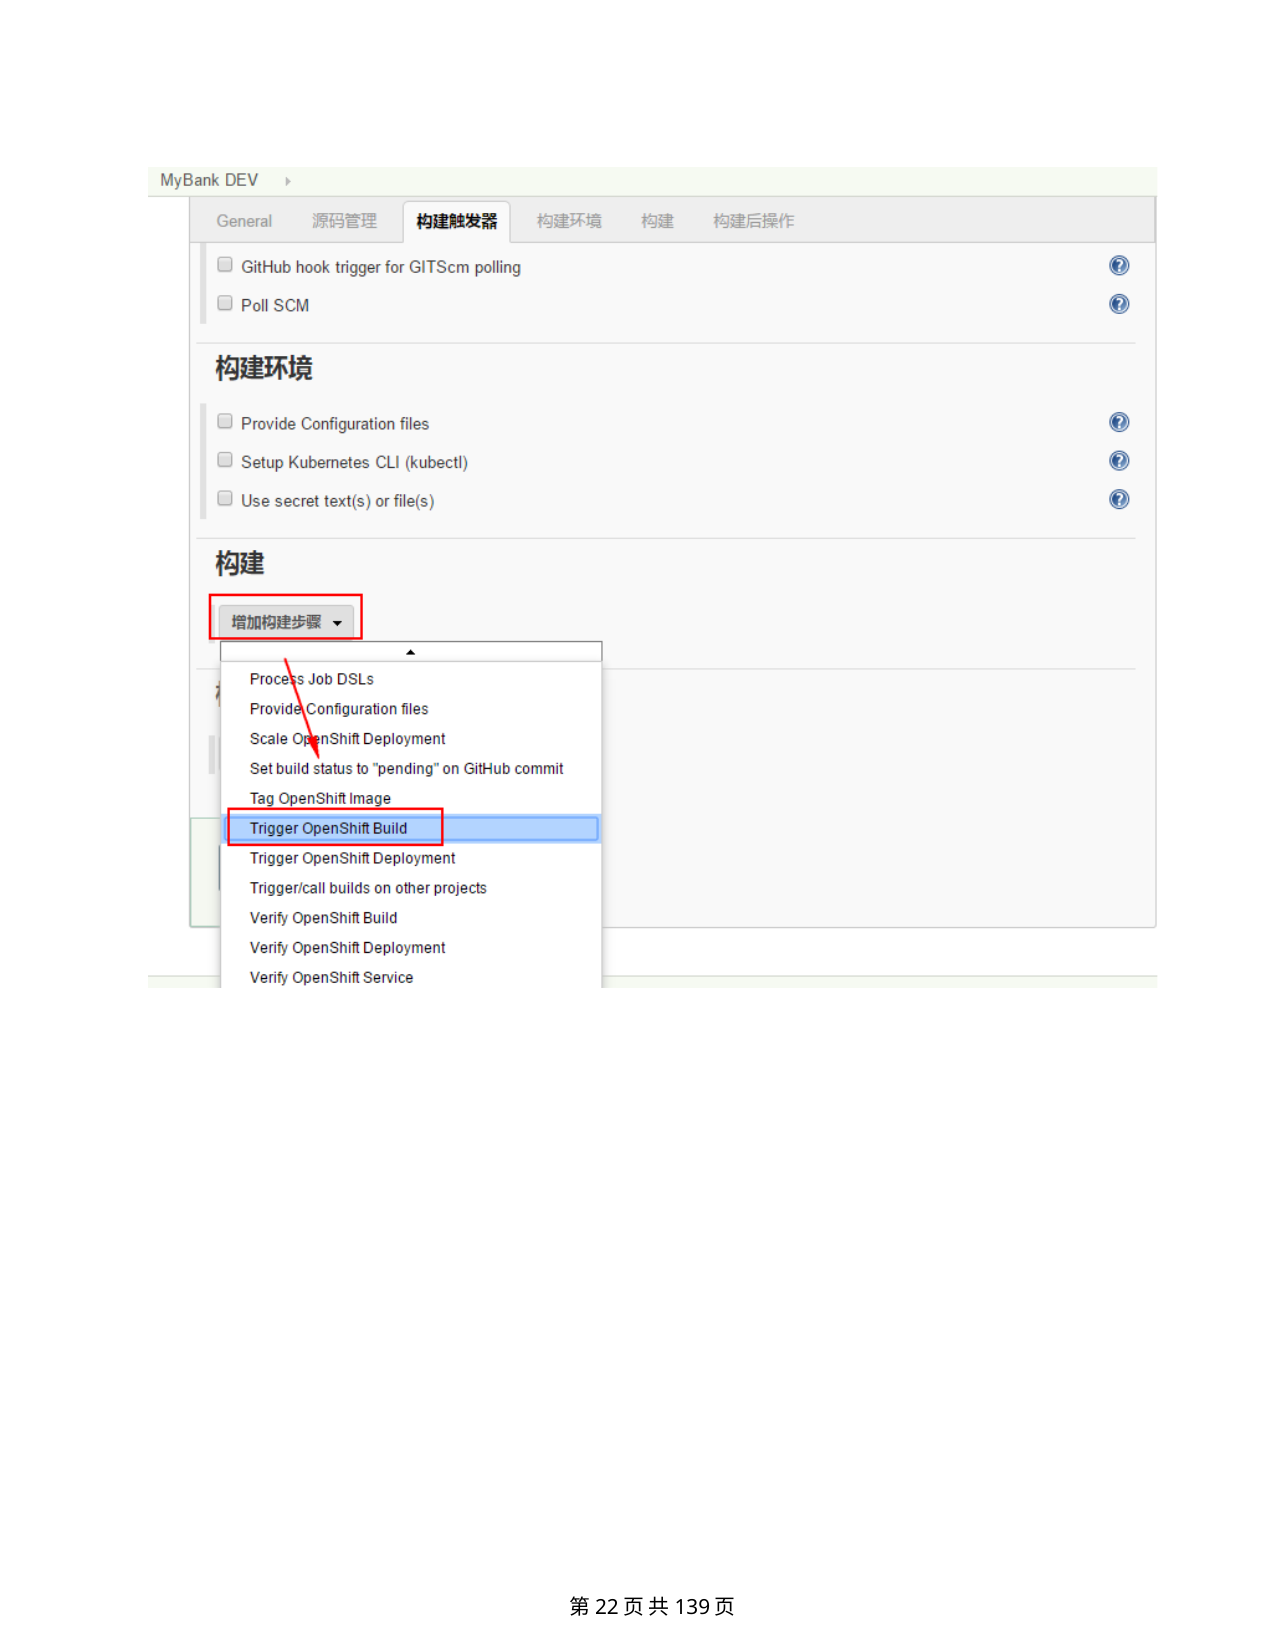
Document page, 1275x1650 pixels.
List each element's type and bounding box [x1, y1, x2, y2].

picture [148, 167, 1158, 988]
